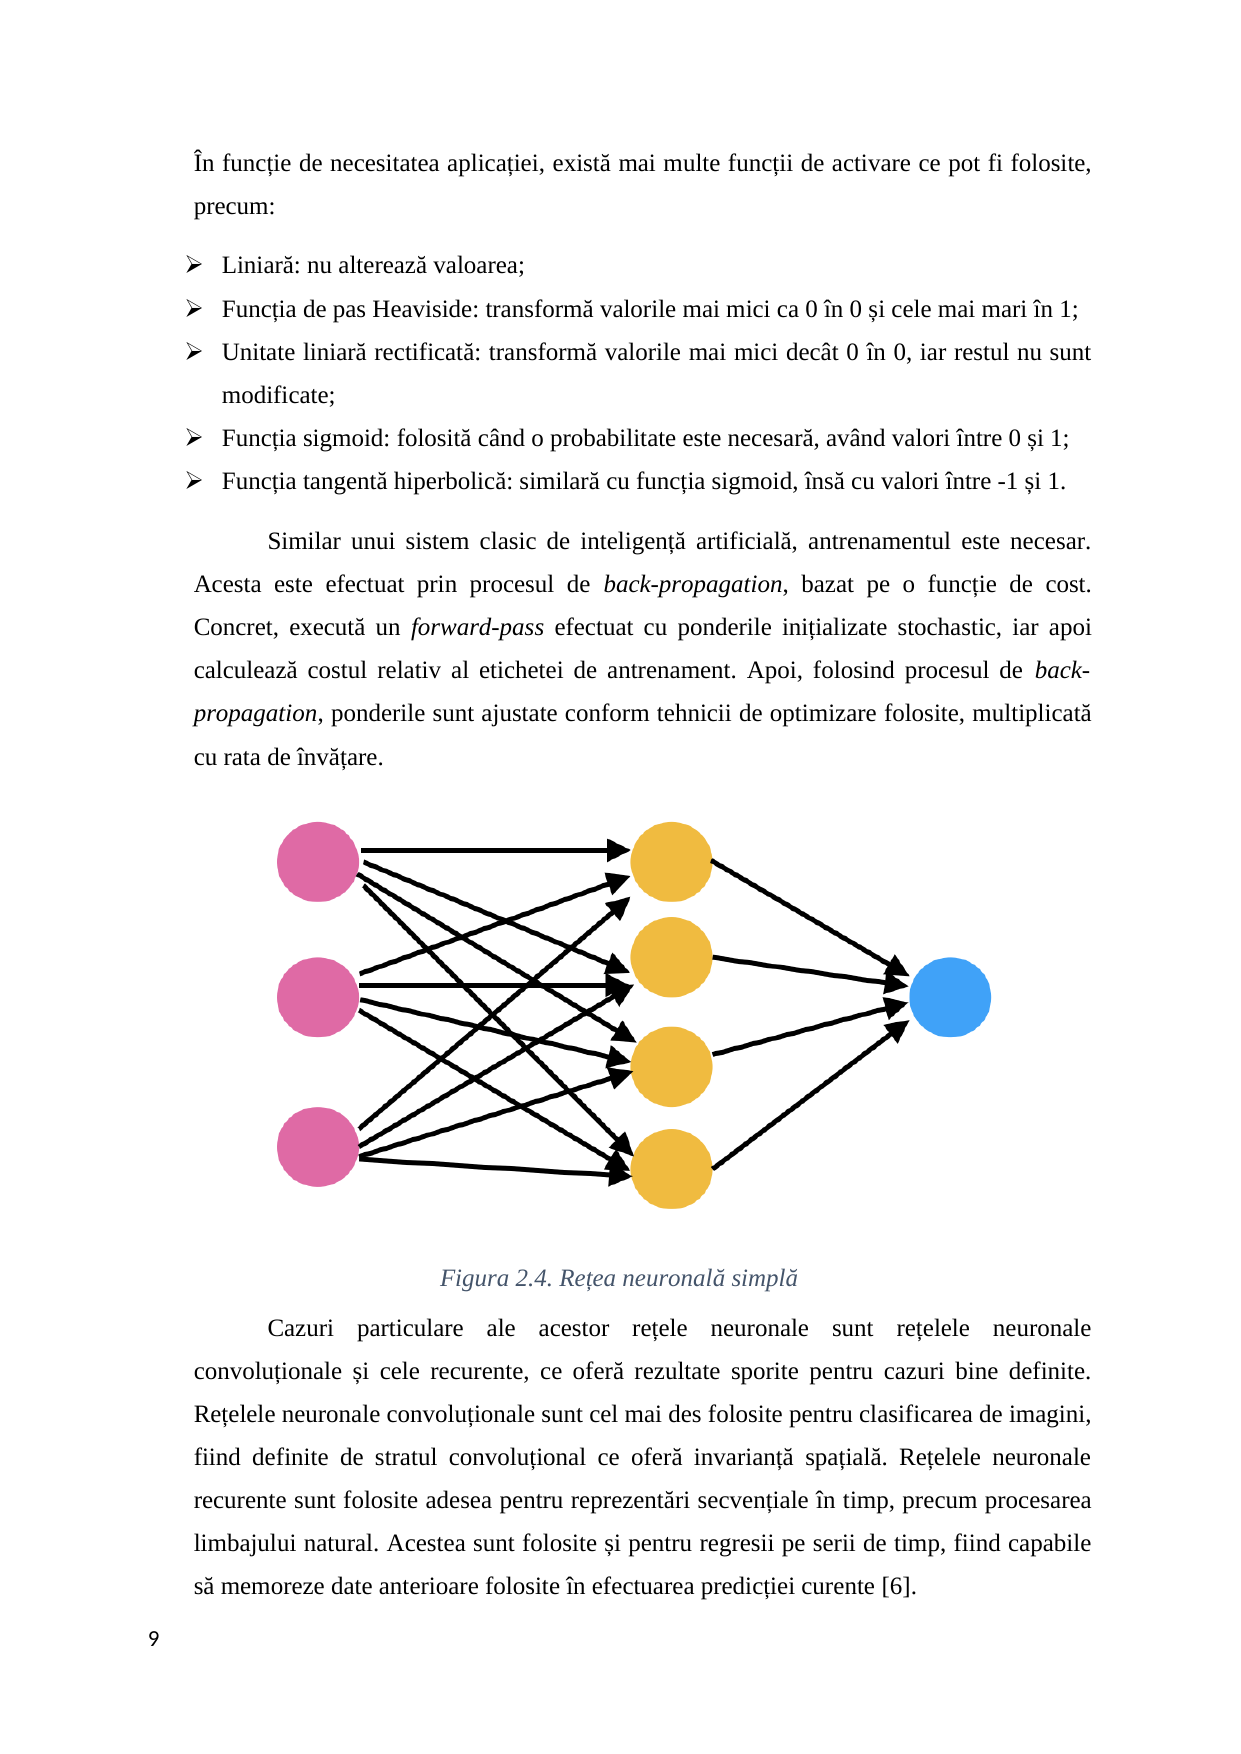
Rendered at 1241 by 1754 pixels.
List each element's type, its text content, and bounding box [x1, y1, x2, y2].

text Similar unui sistem clasic de inteligență artificială, antrenamentul este necesar. Acesta este efectuat prin procesul de back-propagation, bazat pe o funcție de cost. Concret, execută un forward-pass efectuat cu ponderile inițializate stochastic, iar apoi calculează costul relativ al etichetei de antrenament. Apoi, folosind procesul de back-propagation, ponderile sunt ajustate conform tehnicii de optimizare folosite, multiplicată cu rata de învățare. [193, 526, 1092, 770]
list Funcția tangentă hiperbolică: similară cu funcția sigmoid, însă cu valori între -1 și 1. [184, 466, 1092, 495]
list Liniară: nu alterează valoarea; [184, 251, 1092, 279]
list Funcția sigmoid: folosită când o probabilitate este necesară, având valori între 0 și 1; [184, 423, 1092, 452]
picture [217, 801, 1023, 1233]
text Cazuri particulare ale acestor rețele neuronale sunt rețelele neuronale convoluționale și cele recurente, ce oferă rezultate sporite pentru cazuri bine definite. Rețelele neuronale convoluționale sunt cel mai des folosite pentru clasificarea de imagini, fiind definite de stratul convoluțional ce oferă invarianță spațială. Rețelele neuronale recurente sunt folosite adesea pentru reprezentări secvențiale în timp, precum procesarea limbajului natural. Acestea sunt folosite și pentru regresii pe serii de timp, fiind capabile să memoreze date anterioare folosite în efectuarea predicției curente . [193, 1313, 1092, 1600]
list Unitate liniară rectificată: transformă valorile mai mici decât 0 în 0, iar restul nu sunt modificate; [184, 337, 1092, 409]
text Figura 2.4. Rețea neuronală simplă [148, 1263, 1092, 1292]
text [193, 148, 1092, 219]
list Funcția de pas Heaviside: transformă valorile mai mici ca 0 în 0 și cele mai mari în 1; [184, 294, 1092, 322]
